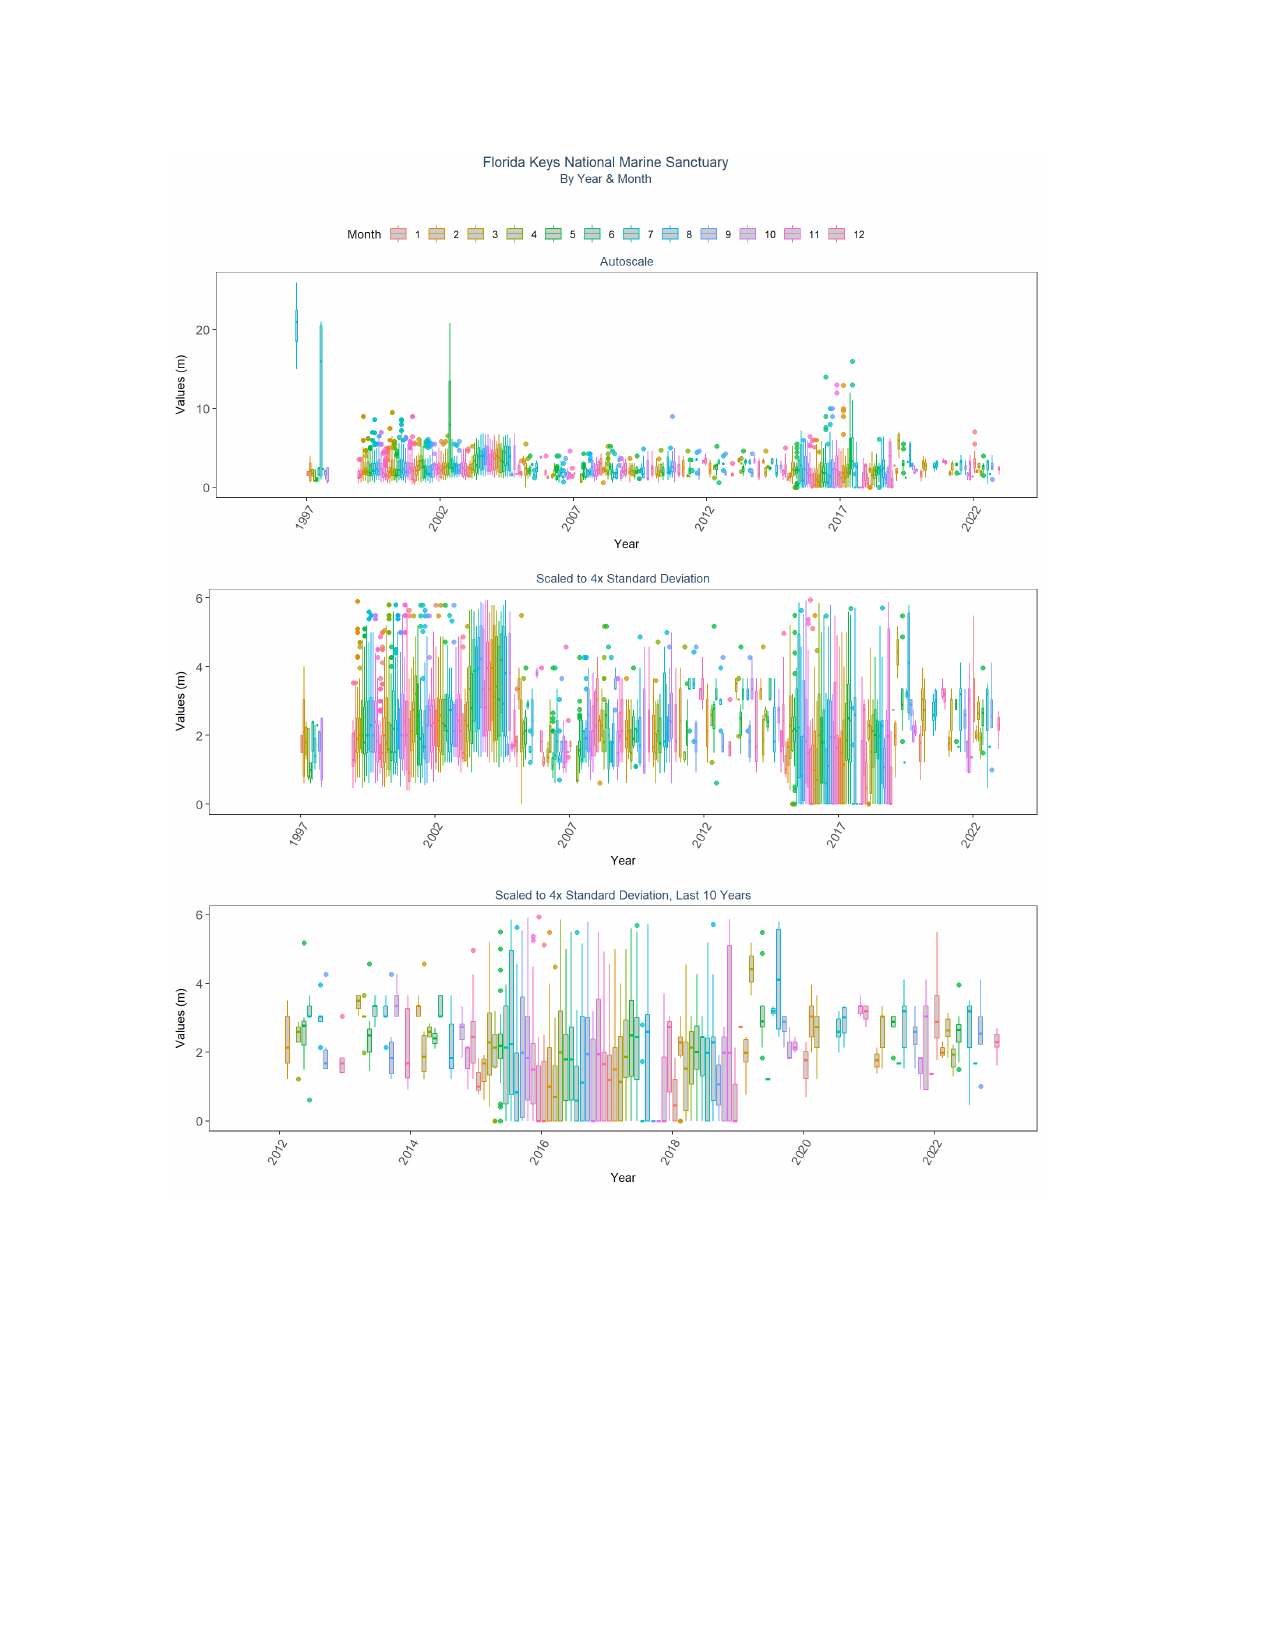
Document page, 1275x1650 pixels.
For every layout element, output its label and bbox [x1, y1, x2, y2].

picture [168, 150, 1044, 1200]
